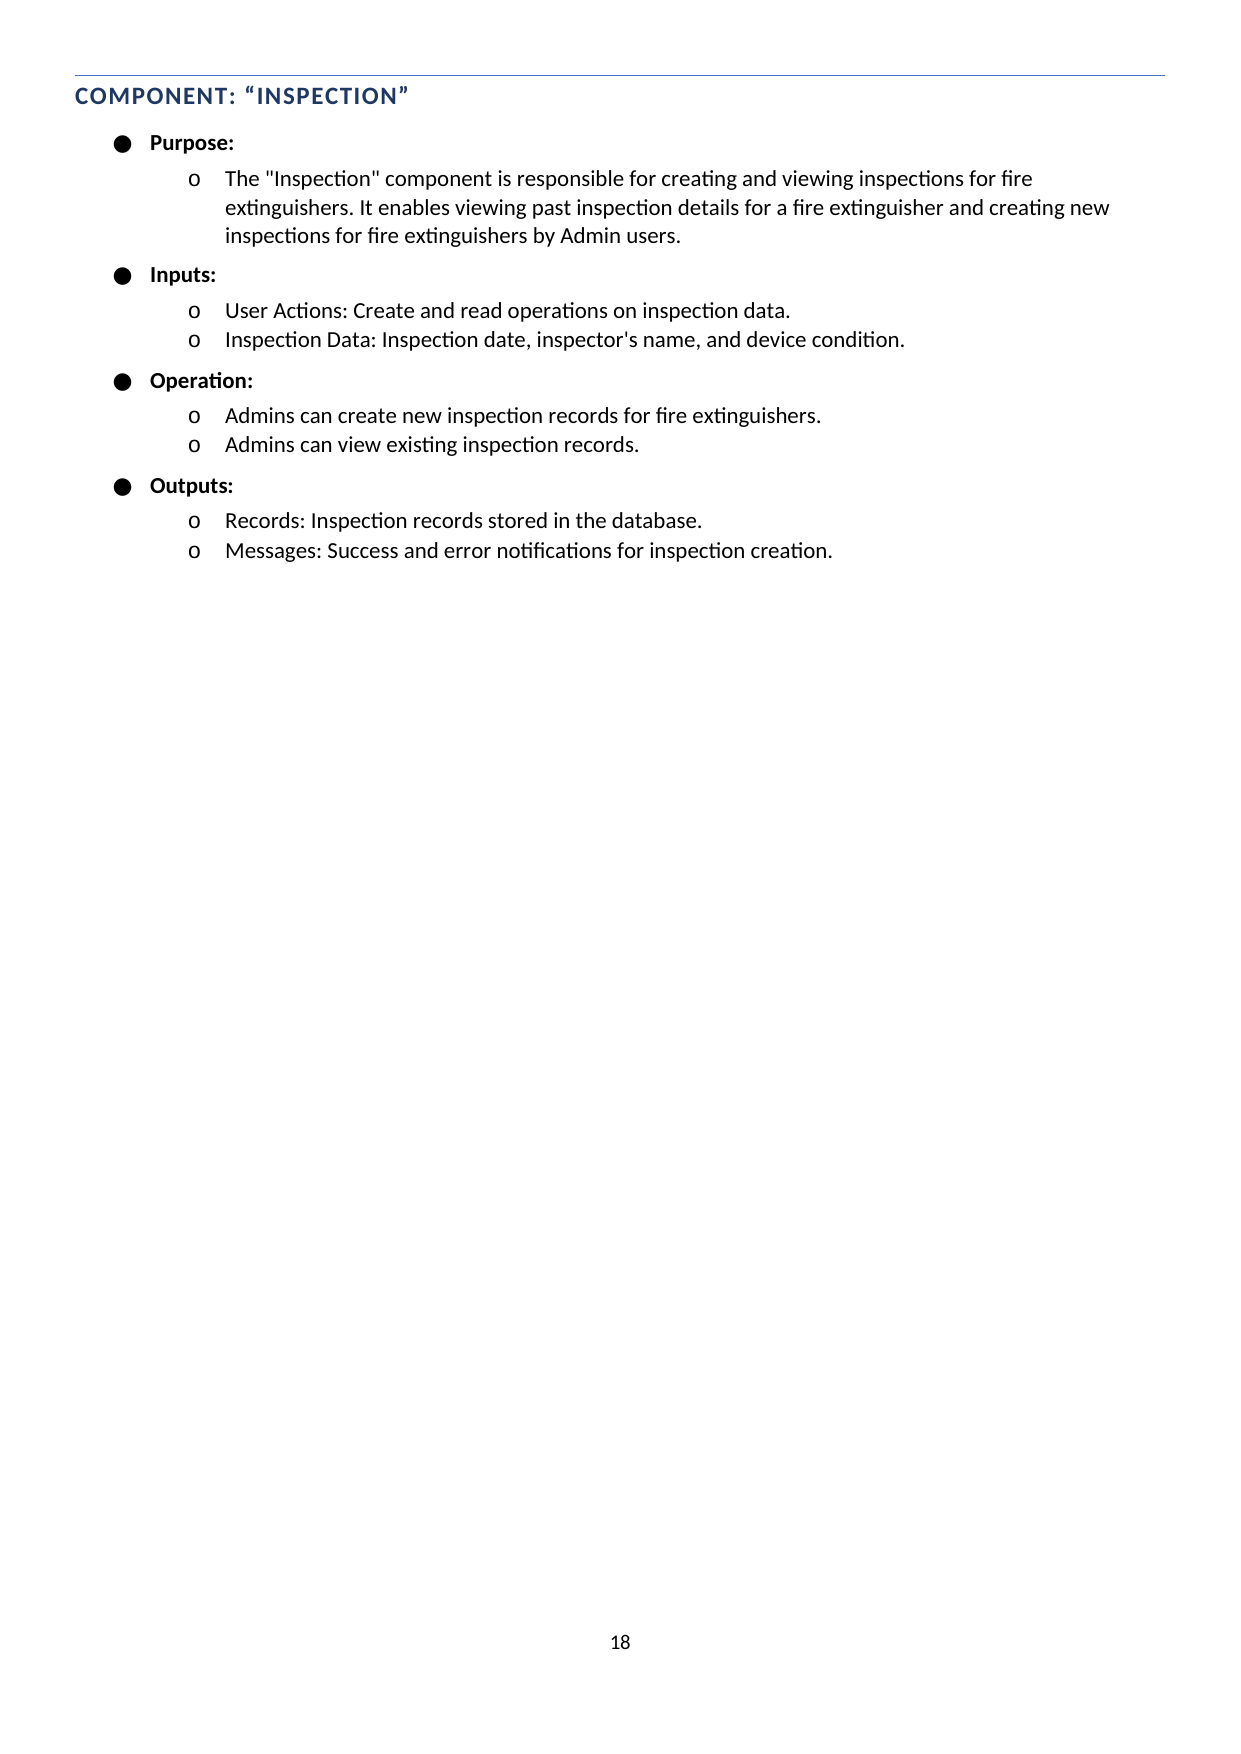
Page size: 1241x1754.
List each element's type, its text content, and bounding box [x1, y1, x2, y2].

list Purpose: [112, 117, 1165, 164]
list Outputs: [112, 459, 1165, 507]
list The "Inspection" component is responsible for creating and viewing inspections for fire extinguishers. It enables viewing past inspection details for a fire extinguisher and creating new inspections for fire extinguishers by Admin users. [187, 164, 1165, 249]
list Inspection Data: Inspection date, inspector's name, and device condition. [187, 325, 1165, 354]
list Admins can view existing inspection records. [187, 430, 1165, 459]
list User Actions: Create and read operations on inspection data. [187, 296, 1165, 325]
list Inputs: [112, 249, 1165, 296]
list Operation: [112, 354, 1165, 401]
subtitle Component: “Inspection” [75, 76, 1165, 111]
list Admins can create new inspection records for fire extinguishers. [187, 401, 1165, 430]
list Records: Inspection records stored in the database. [187, 507, 1165, 536]
list Messages: Success and error notifications for inspection creation. [187, 536, 1165, 565]
